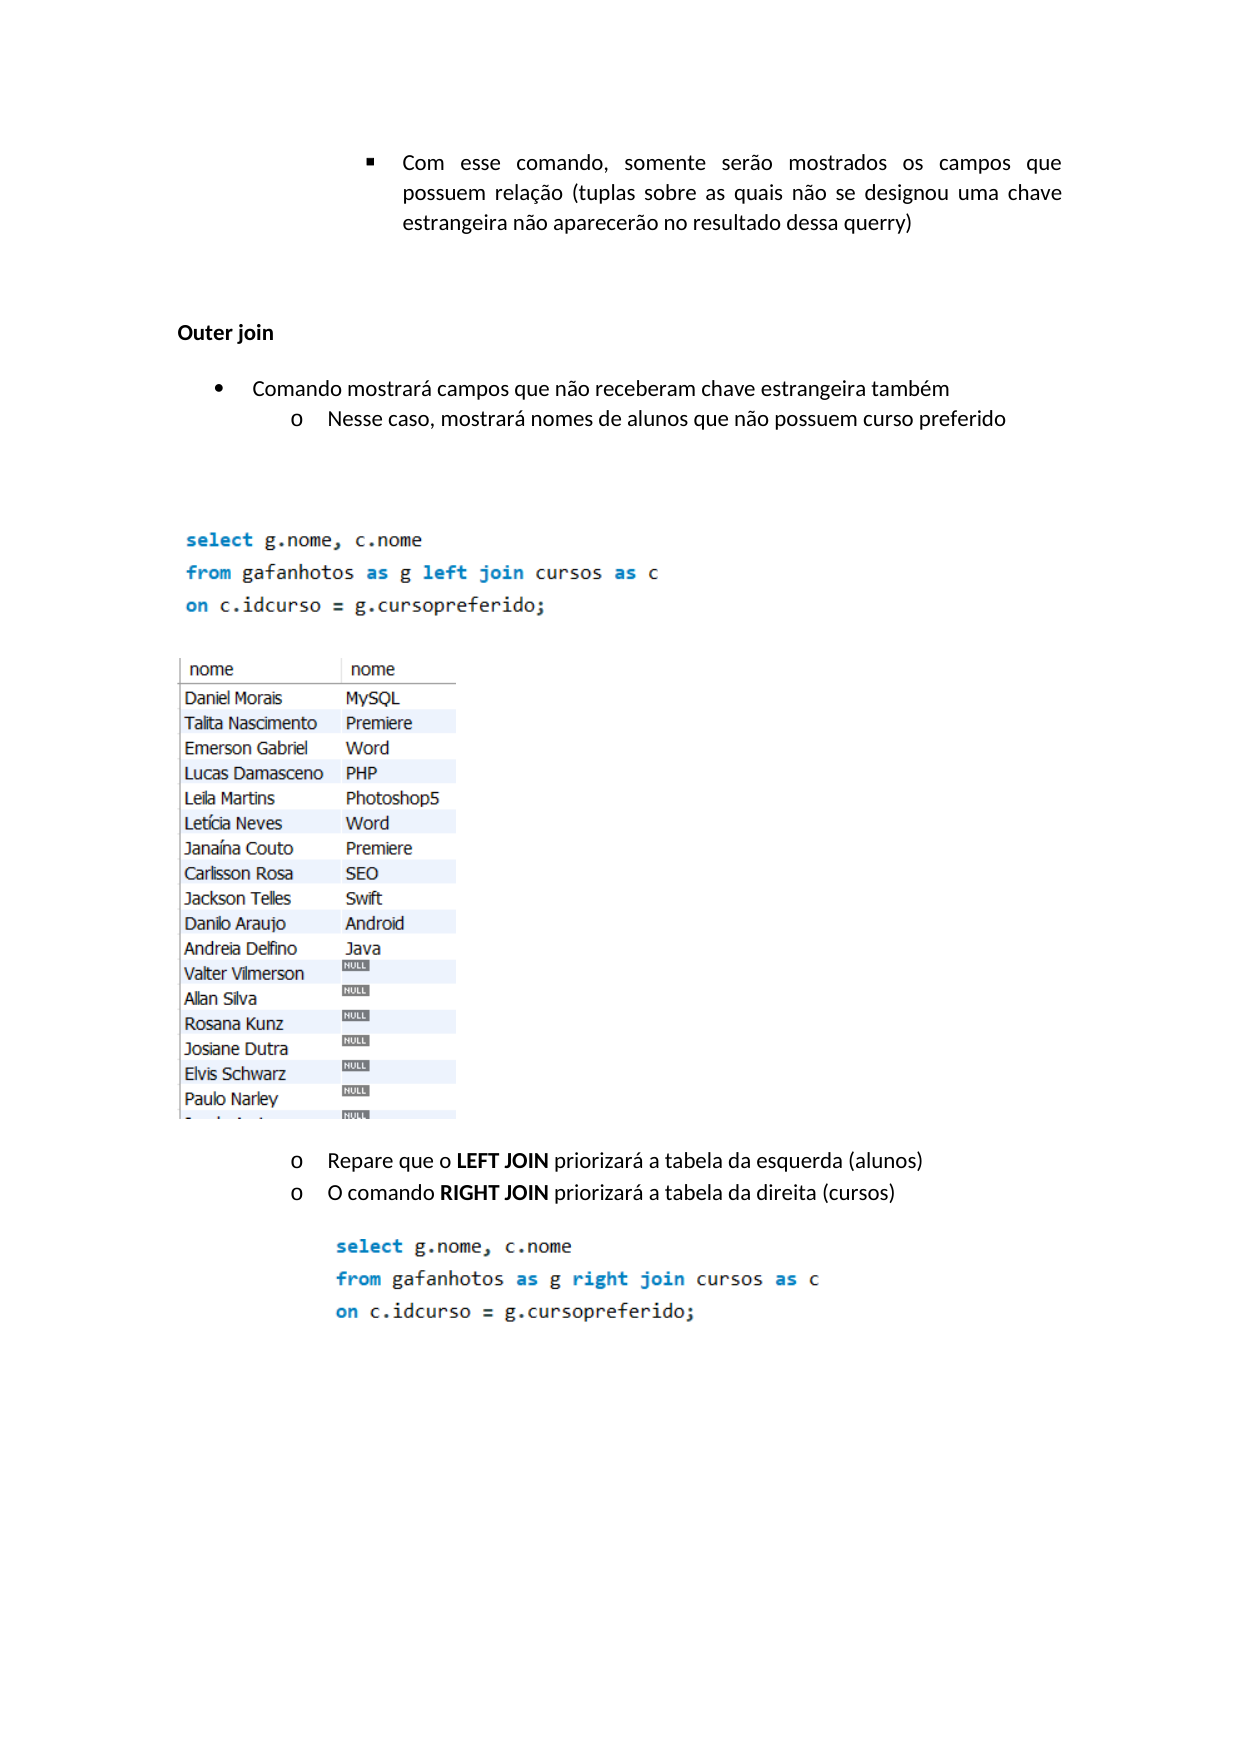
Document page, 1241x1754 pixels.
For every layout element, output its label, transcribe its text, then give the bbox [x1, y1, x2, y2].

list O comando RIGHT JOIN priorizará a tabela da direita (cursos) [290, 1178, 1063, 1207]
list Nesse caso, mostrará nomes de alunos que não possuem curso preferido [290, 404, 1063, 433]
picture [177, 515, 668, 632]
picture [327, 1239, 835, 1333]
list Comando mostrará campos que não receberam chave estrangeira também [215, 374, 1063, 402]
list Com esse comando, somente serão mostrados os campos que possuem relação (tuplas sobre as quais não se designou uma chave estrangeira não aparecerão no resultado dessa querry) [365, 148, 1063, 236]
picture [177, 658, 456, 1119]
list Repare que o LEFT JOIN priorizará a tabela da esquerda (alunos) [290, 1146, 1063, 1175]
text Outer join [177, 318, 1063, 346]
